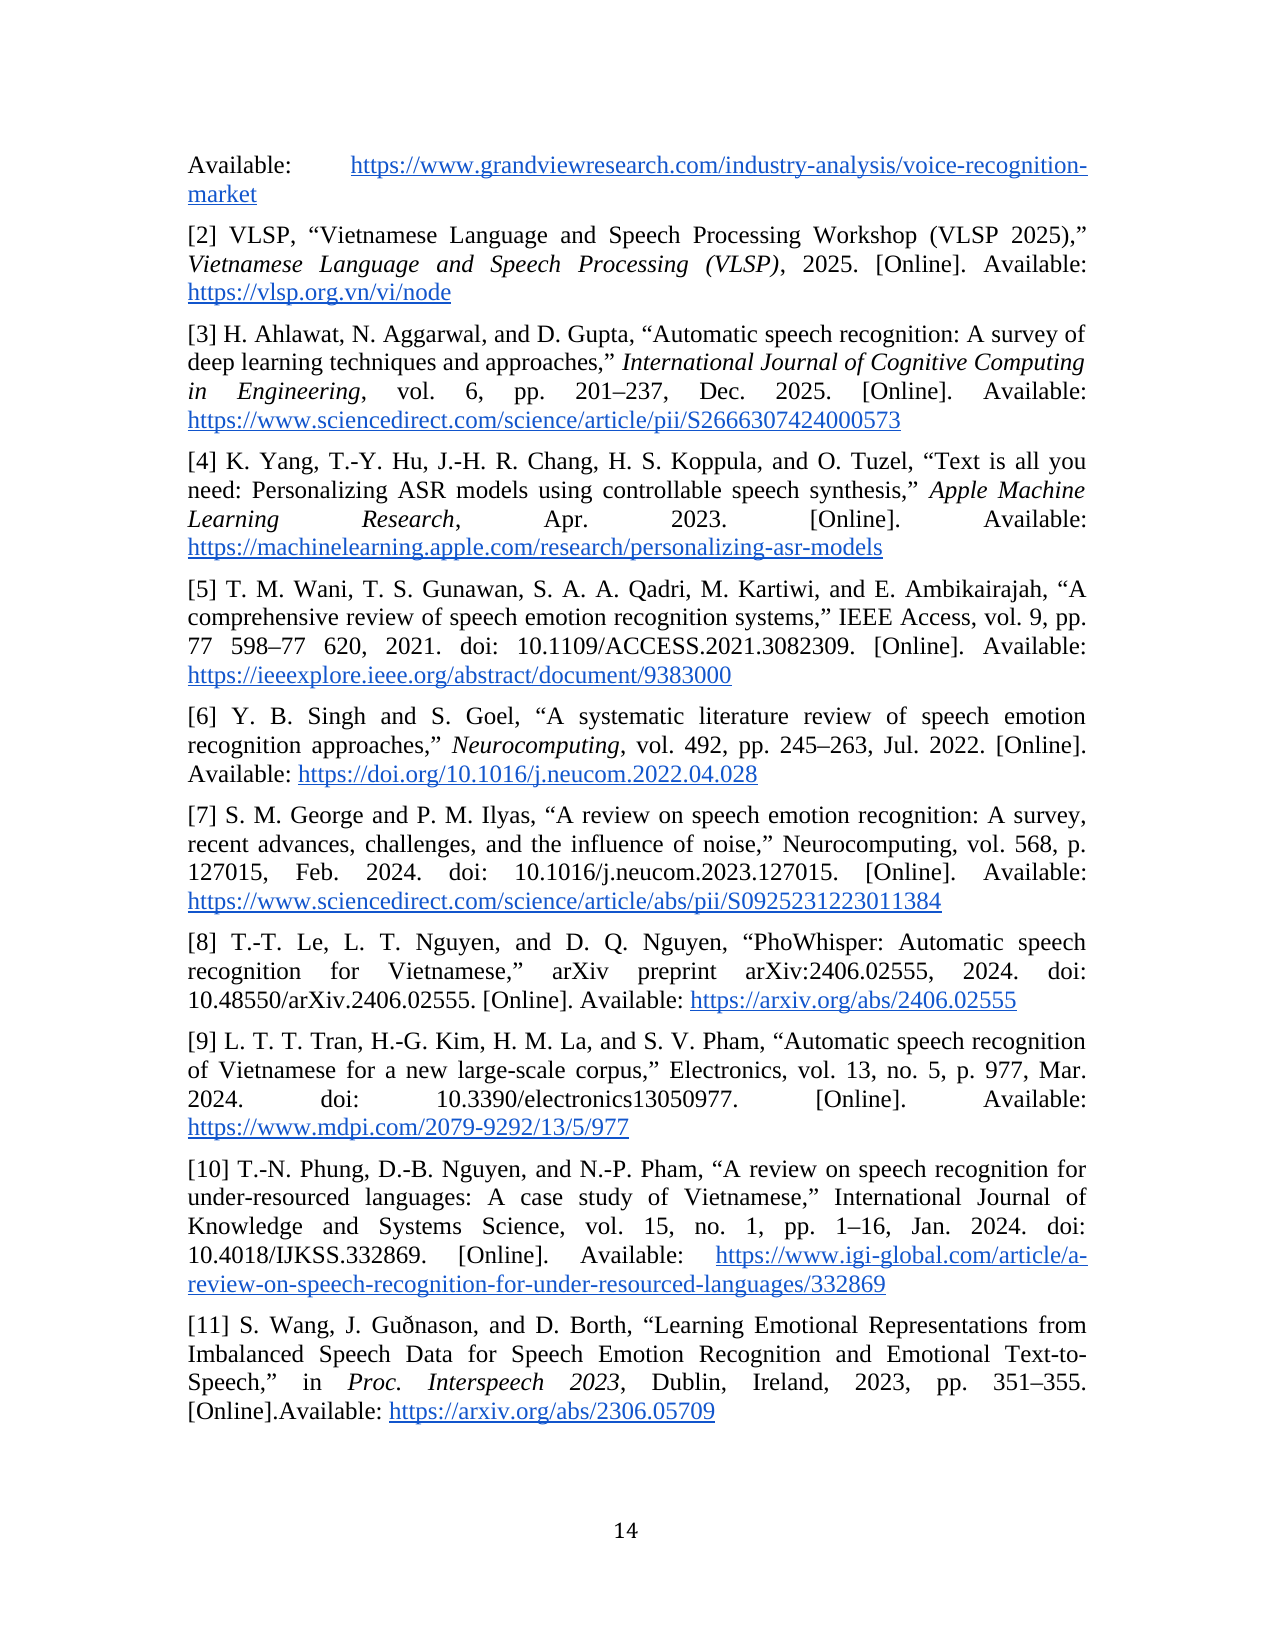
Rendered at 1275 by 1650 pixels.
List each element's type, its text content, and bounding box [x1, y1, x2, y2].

text [9] L. T. T. Tran, H.-G. Kim, H. M. La, and S. V. Pham, “Automatic speech recognition of Vietnamese for a new large-scale corpus,” Electronics, vol. 13, no. 5, p. 977, Mar. 2024. doi: 10.3390/electronics13050977. [Online]. Available: https://www.mdpi.com/2079-9292/13/5/977 [187, 1026, 1087, 1141]
text [5] T. M. Wani, T. S. Gunawan, S. A. A. Qadri, M. Kartiwi, and E. Ambikairajah, “A comprehensive review of speech emotion recognition systems,” IEEE Access, vol. 9, pp. 77 598–77 620, 2021. doi: 10.1109/ACCESS.2021.3082309. [Online]. Available: https://ieeexplore.ieee.org/abstract/document/9383000 [187, 574, 1087, 689]
text [6] Y. B. Singh and S. Goel, “A systematic literature review of speech emotion recognition approaches,” Neurocomputing, vol. 492, pp. 245–263, Jul. 2022. [Online]. Available: https://doi.org/10.1016/j.neucom.2022.04.028 [187, 701, 1087, 787]
text [10] T.-N. Phung, D.-B. Nguyen, and N.-P. Pham, “A review on speech recognition for under-resourced languages: A case study of Vietnamese,” International Journal of Knowledge and Systems Science, vol. 15, no. 1, pp. 1–16, Jan. 2024. doi: 10.4018/IJKSS.332869. [Online]. Available: https://www.igi-global.com/article/a-review-on-speech-recognition-for-under-resourced-languages/332869 [187, 1154, 1087, 1297]
text [3] H. Ahlawat, N. Aggarwal, and D. Gupta, “Automatic speech recognition: A survey of deep learning techniques and approaches,” International Journal of Cognitive Computing in Engineering, vol. 6, pp. 201–237, Dec. 2025. [Online]. Available: https://www.sciencedirect.com/science/article/pii/S2666307424000573 [187, 319, 1087, 434]
text [2] VLSP, “Vietnamese Language and Speech Processing Workshop (VLSP 2025),” Vietnamese Language and Speech Processing (VLSP), 2025. [Online]. Available: https://vlsp.org.vn/vi/node [187, 220, 1087, 306]
text [11] S. Wang, J. Guðnason, and D. Borth, “Learning Emotional Representations from Imbalanced Speech Data for Speech Emotion Recognition and Emotional Text-to-Speech,” in Proc. Interspeech 2023, Dublin, Ireland, 2023, pp. 351–355. [Online].Available: https://arxiv.org/abs/2306.05709 [187, 1310, 1087, 1425]
text [4] K. Yang, T.-Y. Hu, J.-H. R. Chang, H. S. Koppula, and O. Tuzel, “Text is all you need: Personalizing ASR models using controllable speech synthesis,” Apple Machine Learning Research, Apr. 2023. [Online]. Available: https://machinelearning.apple.com/research/personalizing-asr-models [187, 446, 1087, 561]
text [187, 150, 1087, 207]
text [7] S. M. George and P. M. Ilyas, “A review on speech emotion recognition: A survey, recent advances, challenges, and the influence of noise,” Neurocomputing, vol. 568, p. 127015, Feb. 2024. doi: 10.1016/j.neucom.2023.127015. [Online]. Available: https://www.sciencedirect.com/science/article/abs/pii/S0925231223011384 [187, 800, 1087, 915]
text [8] T.-T. Le, L. T. Nguyen, and D. Q. Nguyen, “PhoWhisper: Automatic speech recognition for Vietnamese,” arXiv preprint arXiv:2406.02555, 2024. doi: 10.48550/arXiv.2406.02555. [Online]. Available: https://arxiv.org/abs/2406.02555 [187, 927, 1087, 1014]
